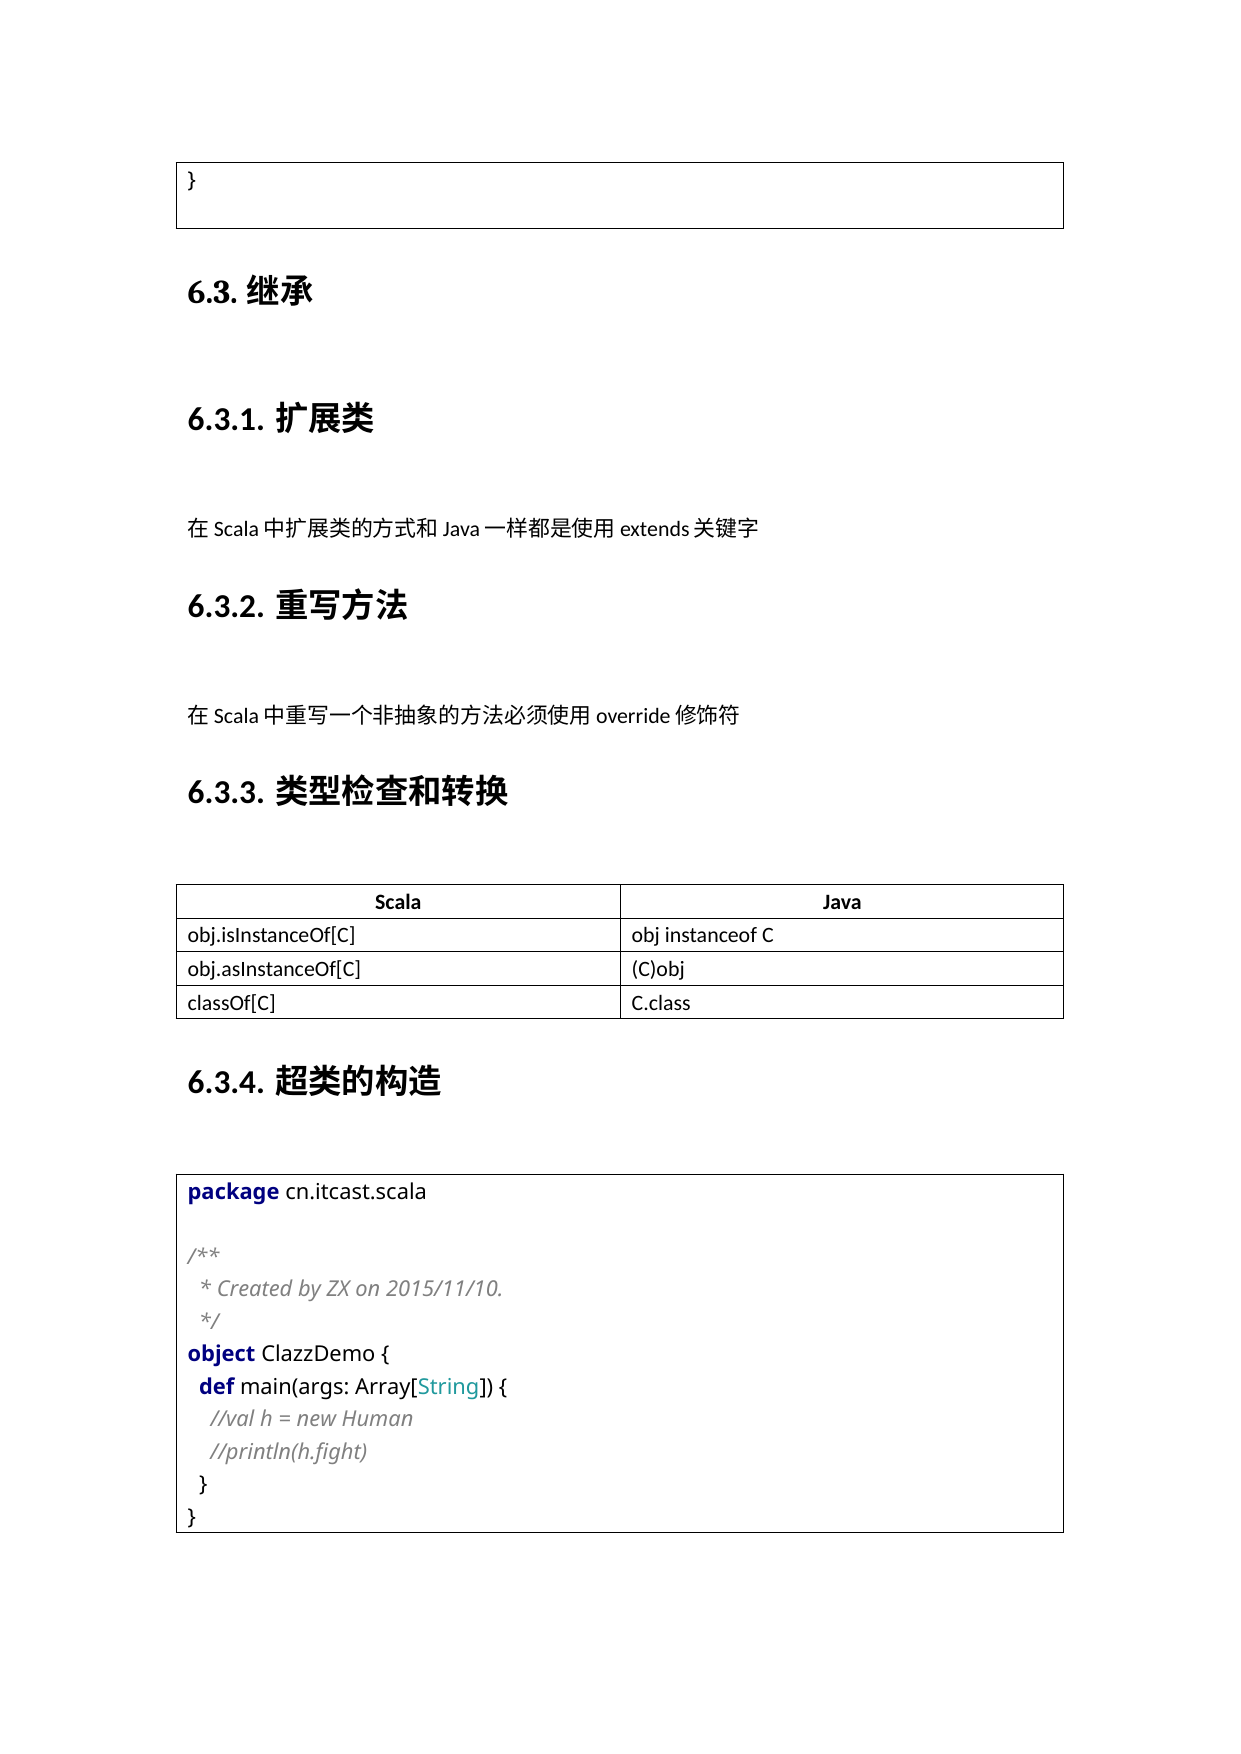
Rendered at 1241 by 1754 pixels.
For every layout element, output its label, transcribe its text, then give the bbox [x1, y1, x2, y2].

subtitle 继承 [187, 256, 1053, 321]
table_header Scala [177, 885, 620, 918]
subtitle 重写方法 [187, 570, 1053, 635]
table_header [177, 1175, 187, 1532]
text 在Scala中扩展类的方式和Java一样都是使用extends关键字 [187, 511, 1053, 543]
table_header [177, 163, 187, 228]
table_cell obj instanceof C [621, 919, 1063, 951]
table_cell C.class [621, 986, 1063, 1018]
subtitle 超类的构造 [187, 1046, 1053, 1111]
table_header Java [621, 885, 1063, 918]
subtitle 扩展类 [187, 383, 1053, 448]
subtitle 类型检查和转换 [187, 757, 1053, 822]
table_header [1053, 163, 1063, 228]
table_cell obj.asInstanceOf[C] [177, 952, 620, 985]
table_cell classOf[C] [177, 986, 620, 1018]
table_cell (C)obj [621, 952, 1063, 985]
table_cell obj.isInstanceOf[C] [177, 919, 620, 951]
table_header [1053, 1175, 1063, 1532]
text 在Scala中重写一个非抽象的方法必须使用override修饰符 [187, 697, 1053, 730]
